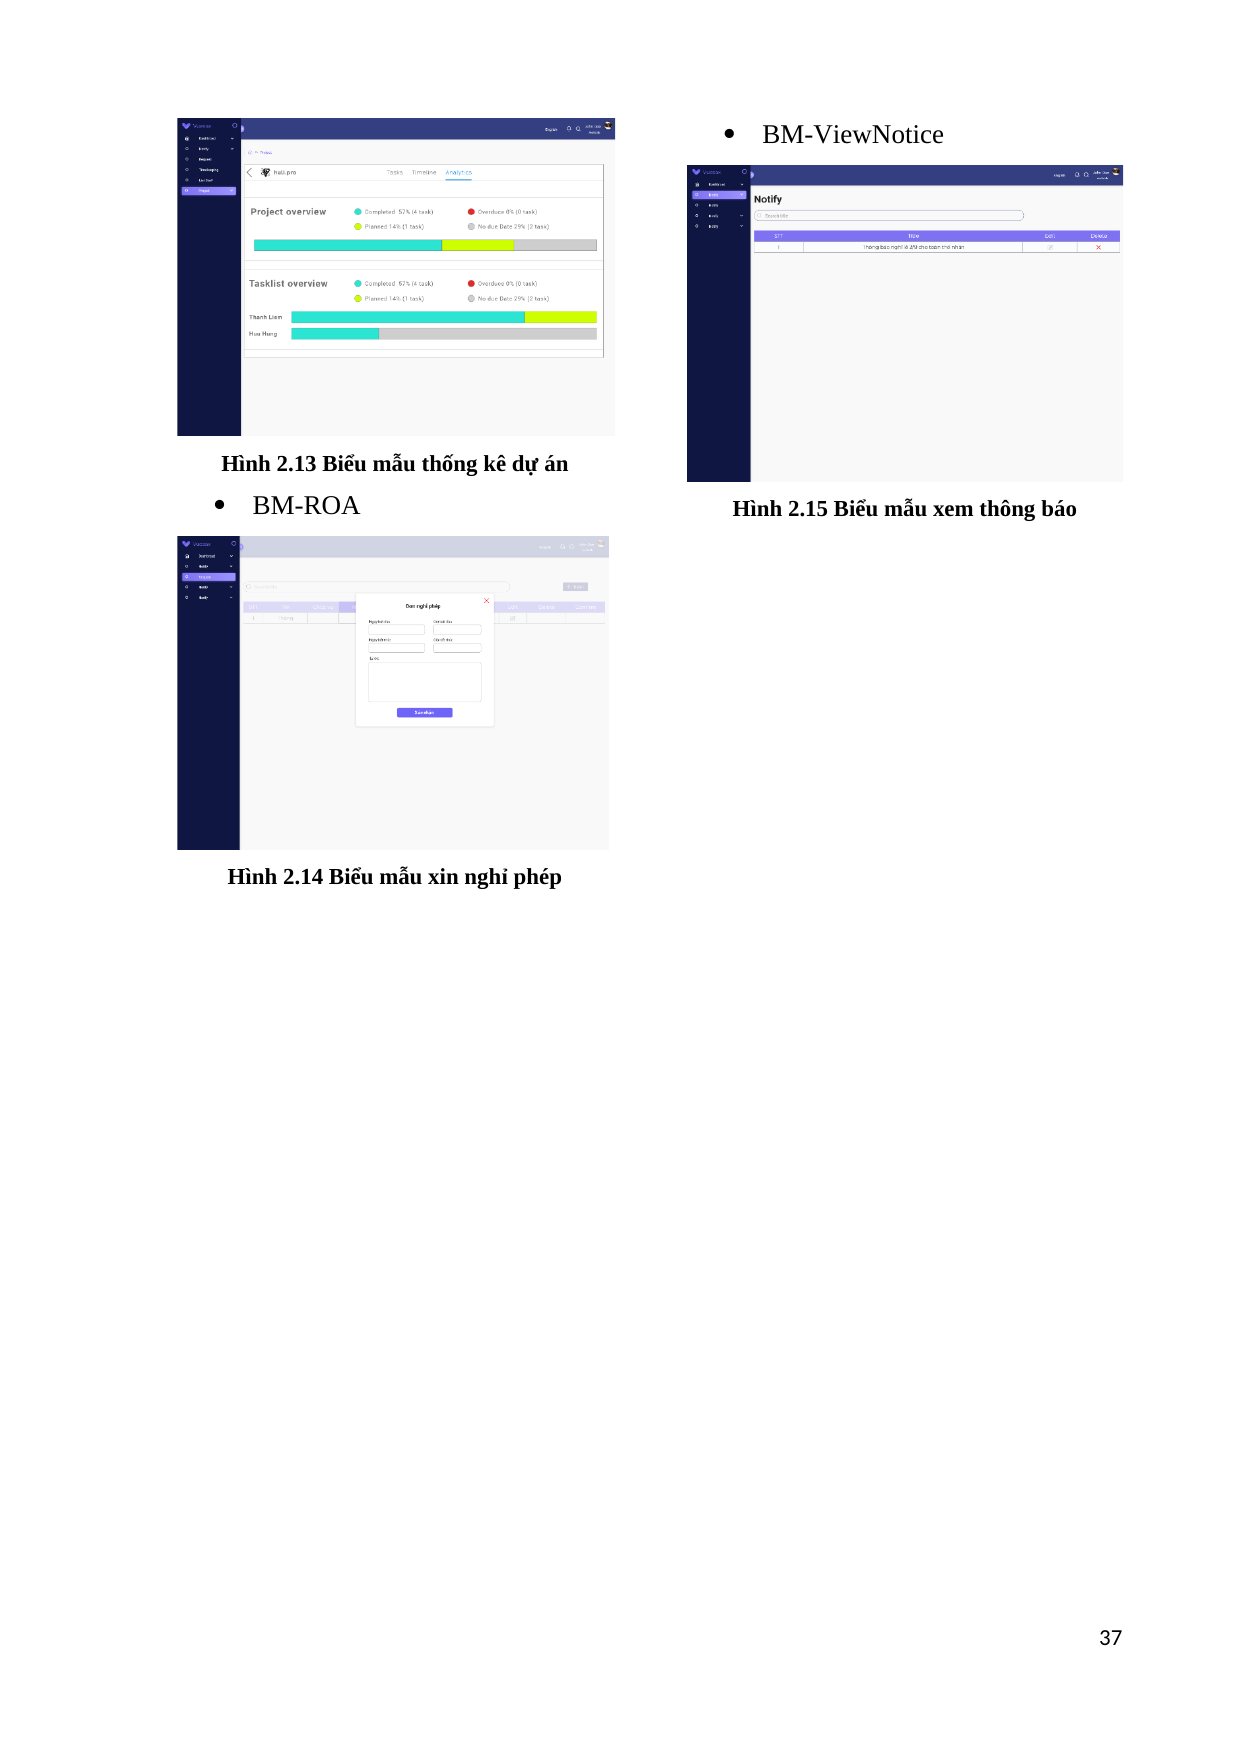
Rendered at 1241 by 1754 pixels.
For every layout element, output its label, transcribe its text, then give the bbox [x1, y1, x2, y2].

list BM-ROA [215, 489, 612, 521]
list BM-ViewNotice [724, 118, 1122, 149]
picture [177, 536, 609, 850]
text Hình 2.9 Biểu mẫu xin nghỉ phép [177, 863, 612, 889]
text Hình 2.8 Biểu mẫu thống kê dự án [177, 450, 612, 476]
picture [177, 118, 616, 436]
picture [687, 165, 1124, 482]
text Hình 2.10 Biểu mẫu xem thông báo [687, 495, 1122, 522]
